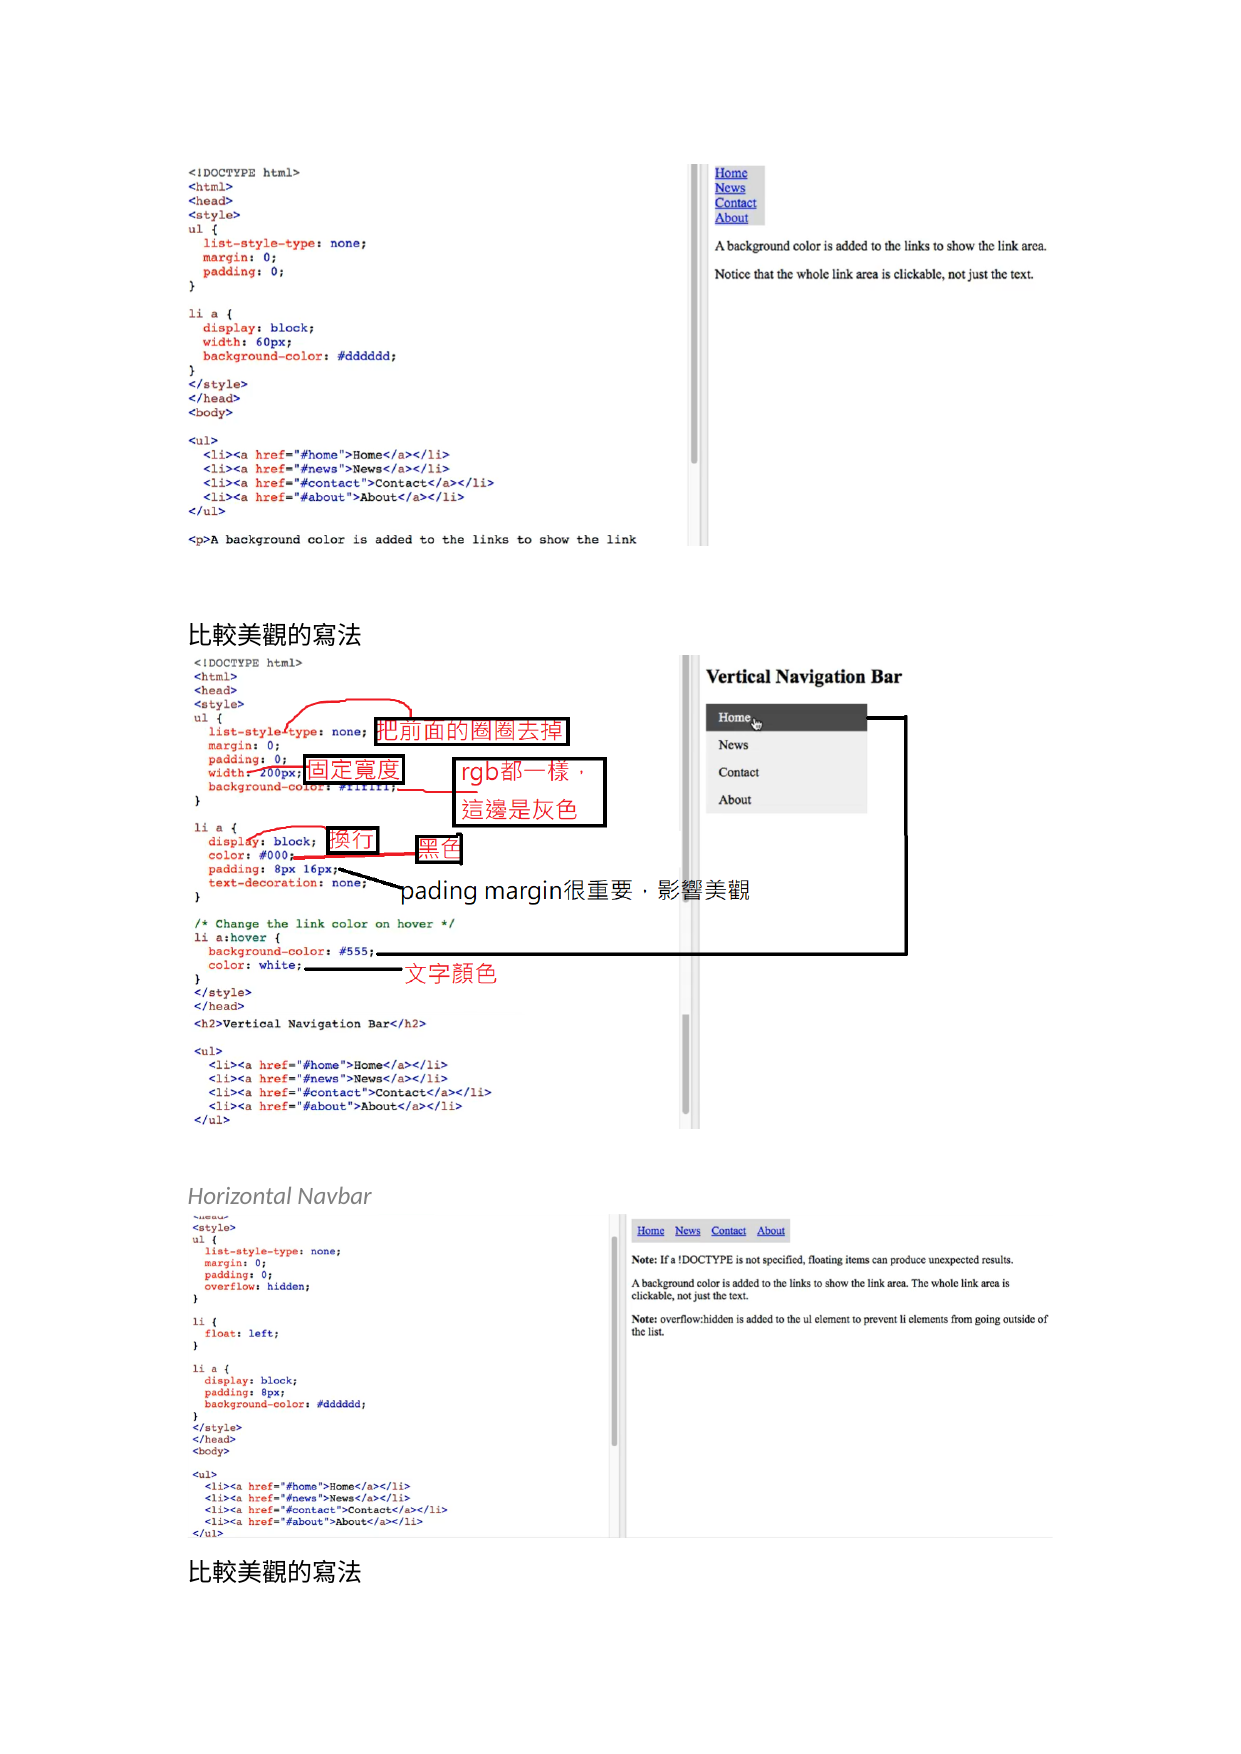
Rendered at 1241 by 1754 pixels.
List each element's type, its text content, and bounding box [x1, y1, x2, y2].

text 比較美觀的寫法 [187, 614, 1053, 652]
text Horizontal Navbar [187, 1177, 1053, 1214]
picture [187, 1214, 1053, 1538]
picture [187, 164, 1053, 546]
text 比較美觀的寫法 [187, 1552, 1053, 1589]
picture [187, 652, 1053, 1129]
